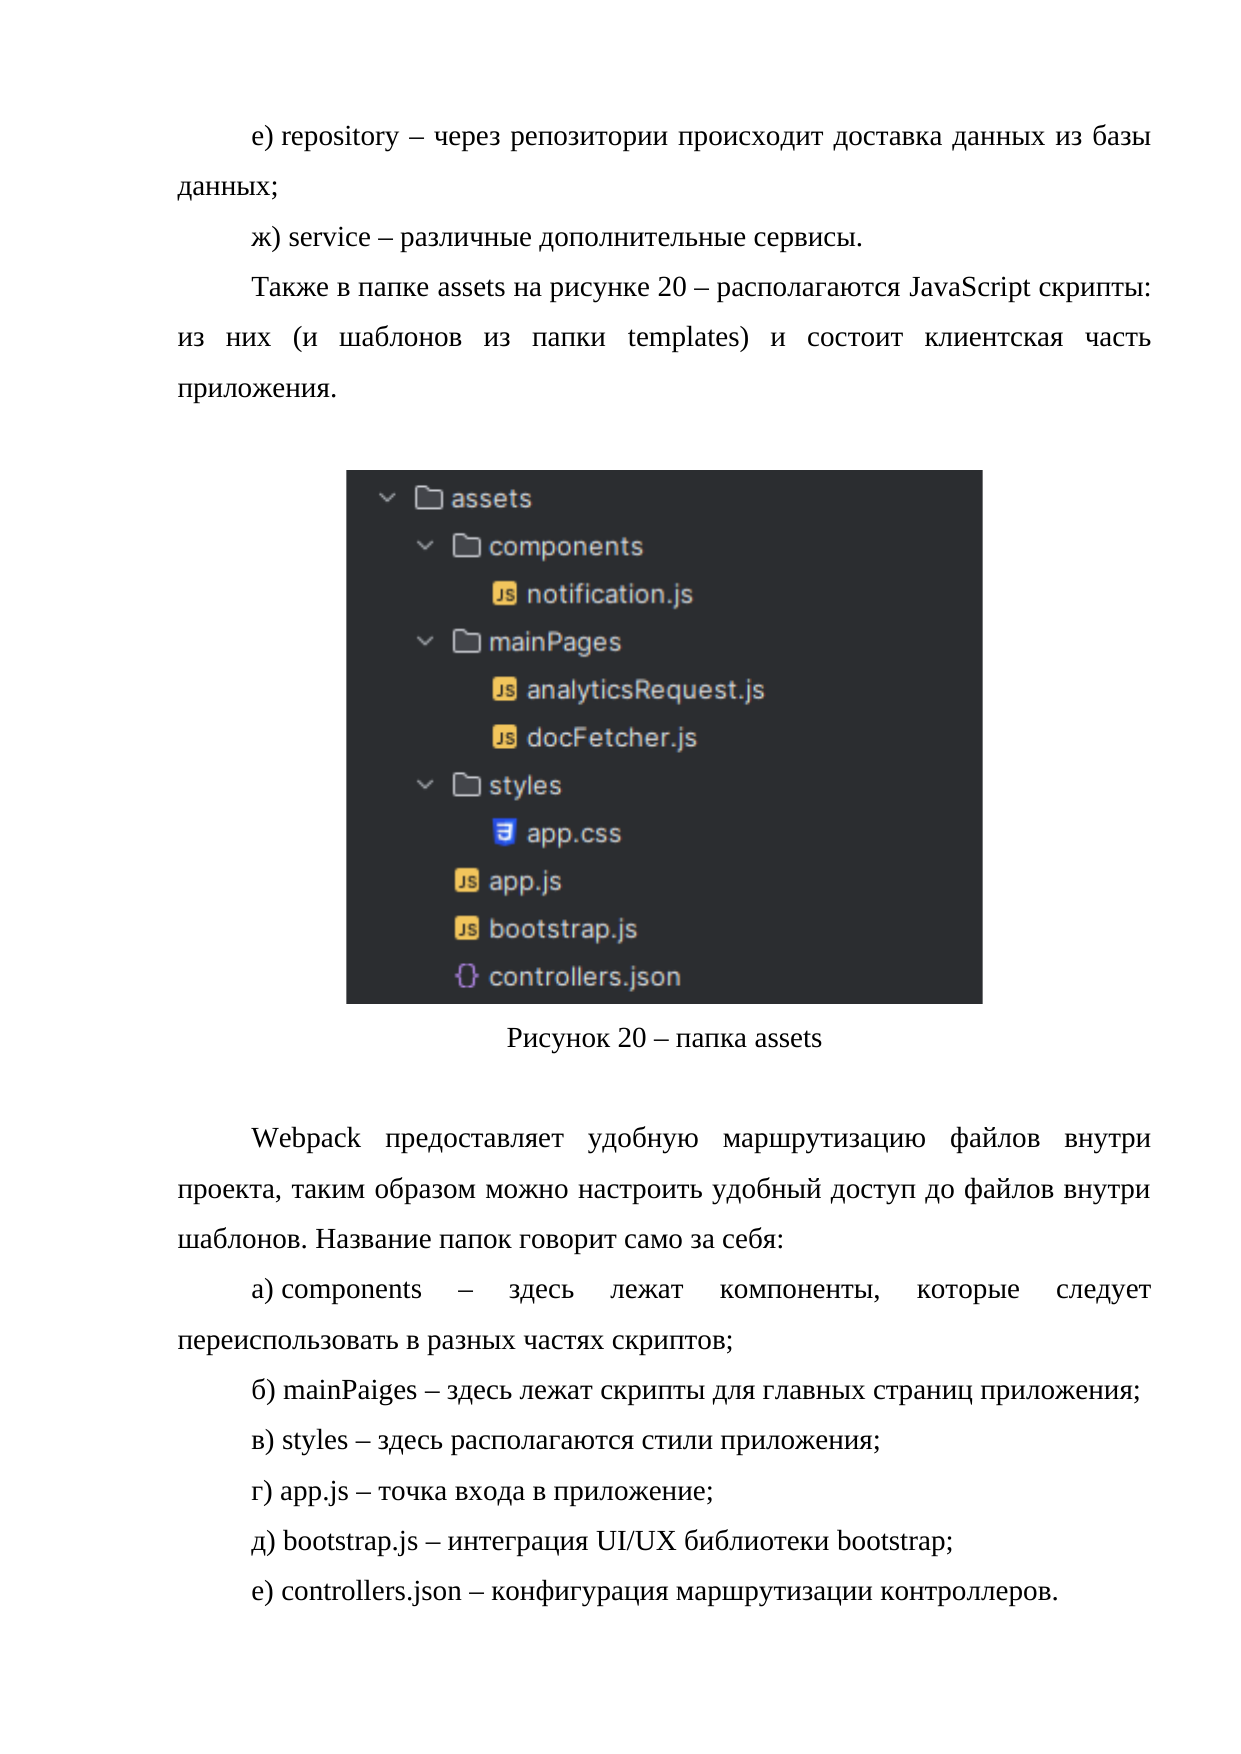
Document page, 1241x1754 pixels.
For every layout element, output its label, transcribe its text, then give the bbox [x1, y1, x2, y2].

list app.js – точка входа в приложение; [177, 1473, 1152, 1506]
list controllers.json – конфигурация маршрутизации контроллеров. [177, 1573, 1152, 1607]
list bootstrap.js – интеграция UI/UX библиотеки bootstrap; [177, 1523, 1152, 1557]
list components – здесь лежат компоненты, которые следует переиспользовать в разных частях скриптов; [177, 1271, 1152, 1355]
list service – различные дополнительные сервисы. [177, 219, 1152, 252]
list repository – через репозитории происходит доставка данных из базы данных; [177, 118, 1152, 202]
list mainPaiges – здесь лежат скрипты для главных страниц приложения; [177, 1372, 1152, 1406]
text Также в папке assets на рисунке 20 – располагаются JavaScript скрипты: из них (и шаблонов из папки templates) и состоит клиентская часть приложения. [177, 269, 1152, 403]
text Webpack предоставляет удобную маршрутизацию файлов внутри проекта, таким образом можно настроить удобный доступ до файлов внутри шаблонов. Название папок говорит само за себя: [177, 1121, 1152, 1255]
picture [346, 470, 983, 1004]
text Рисунок 20 – папка assets [177, 1020, 1152, 1053]
list styles – здесь располагаются стили приложения; [177, 1422, 1152, 1456]
